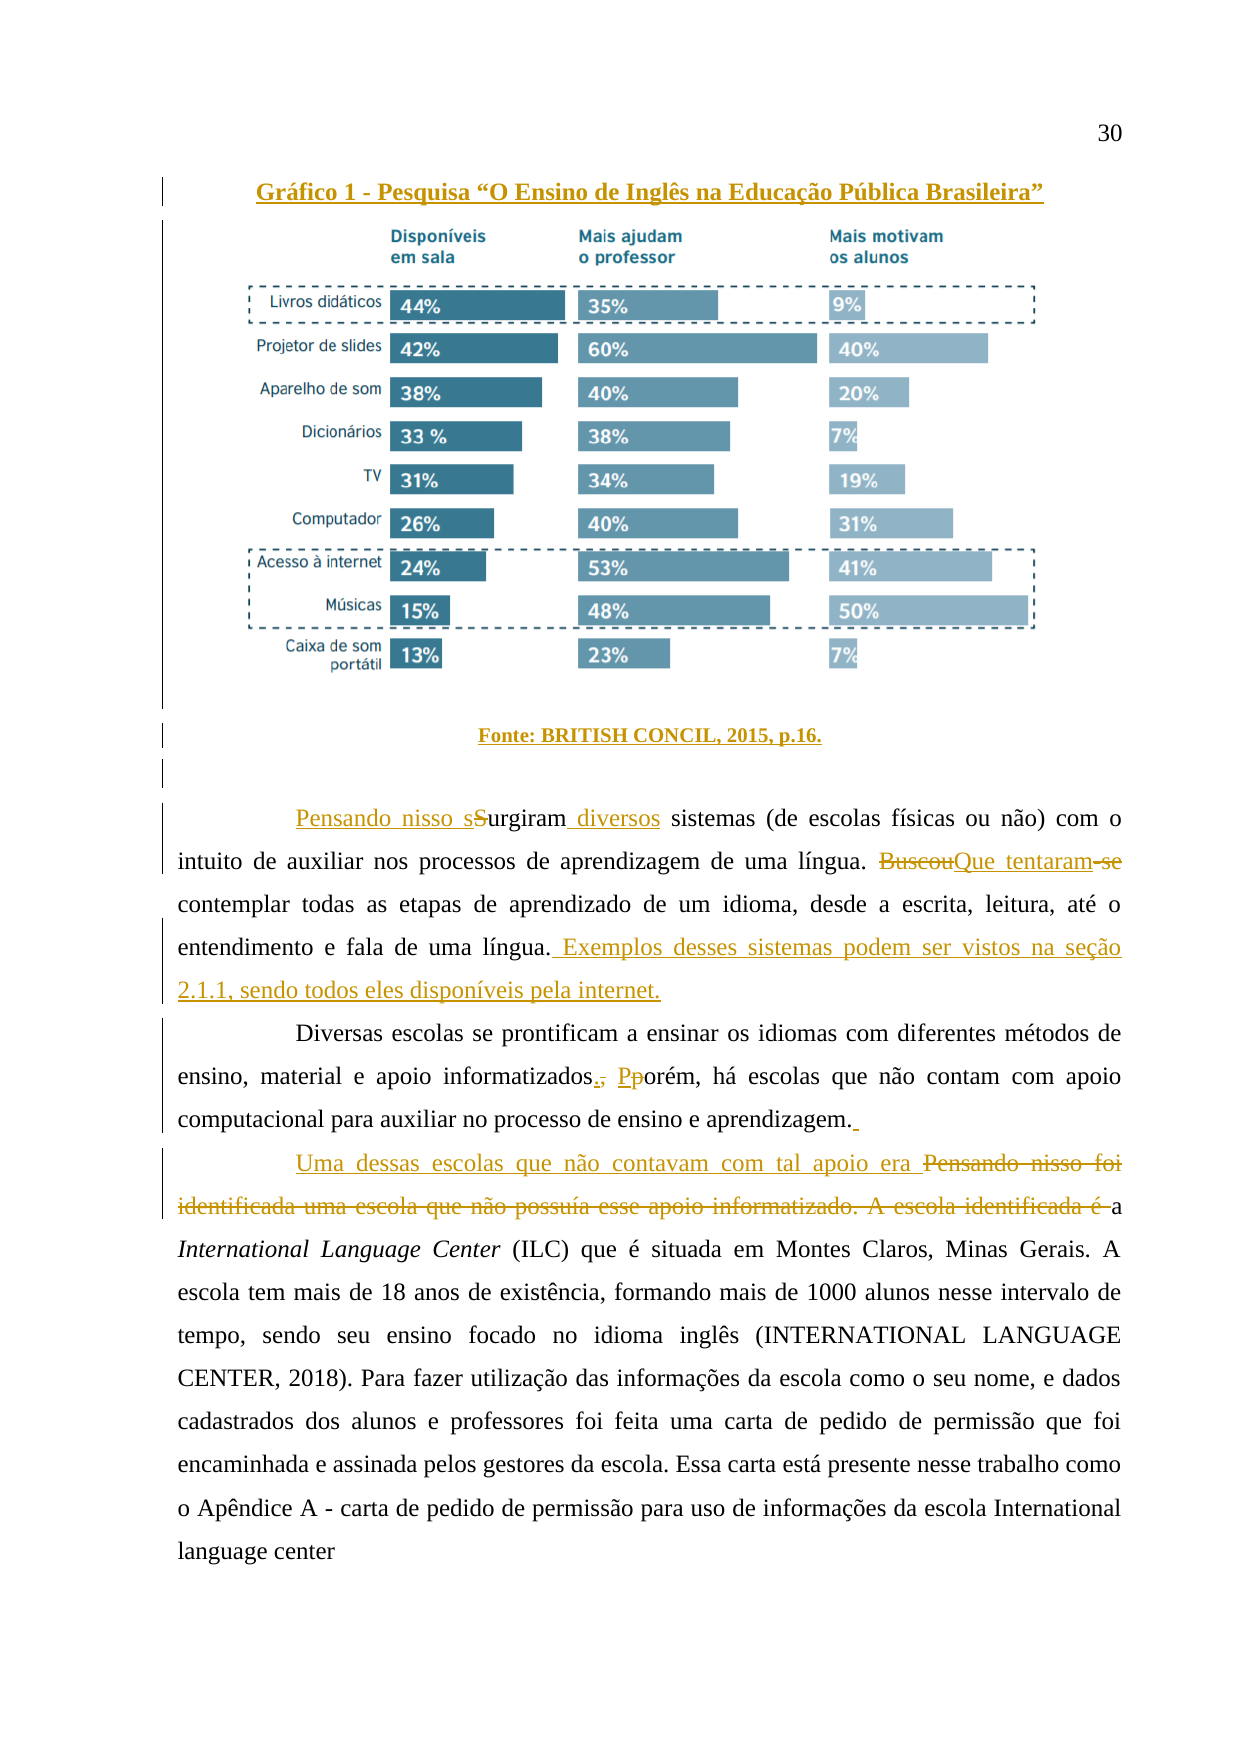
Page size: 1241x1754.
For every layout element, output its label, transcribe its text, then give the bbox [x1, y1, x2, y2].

picture [241, 220, 1058, 709]
text urgiram sistemas (de escolas físicas ou não) com o intuito de auxiliar nos processos de aprendizagem de uma língua. contemplar todas as etapas de aprendizado de um idioma, desde a escrita, leitura, até o entendimento e fala de uma língua. [177, 803, 1122, 1004]
text Diversas escolas se prontificam a ensinar os idiomas com diferentes métodos de ensino, material e apoio informatizados orém, há escolas que não contam com apoio computacional para auxiliar no processo de ensino e aprendizagem. [177, 1018, 1122, 1133]
text a International Language Center (ILC) que é situada em Montes Claros, Minas Gerais. A escola tem mais de 18 anos de existência, formando mais de 1000 alunos nesse intervalo de tempo, sendo seu ensino focado no idioma inglês (INTERNATIONAL LANGUAGE CENTER, 2018). Para fazer utilização das informações da escola como o seu nome, e dados cadastrados dos alunos e professores foi feita uma carta de pedido de permissão que foi encaminhada e assinada pelos gestores da escola. Essa carta está presente nesse trabalho como o [177, 1148, 1122, 1564]
